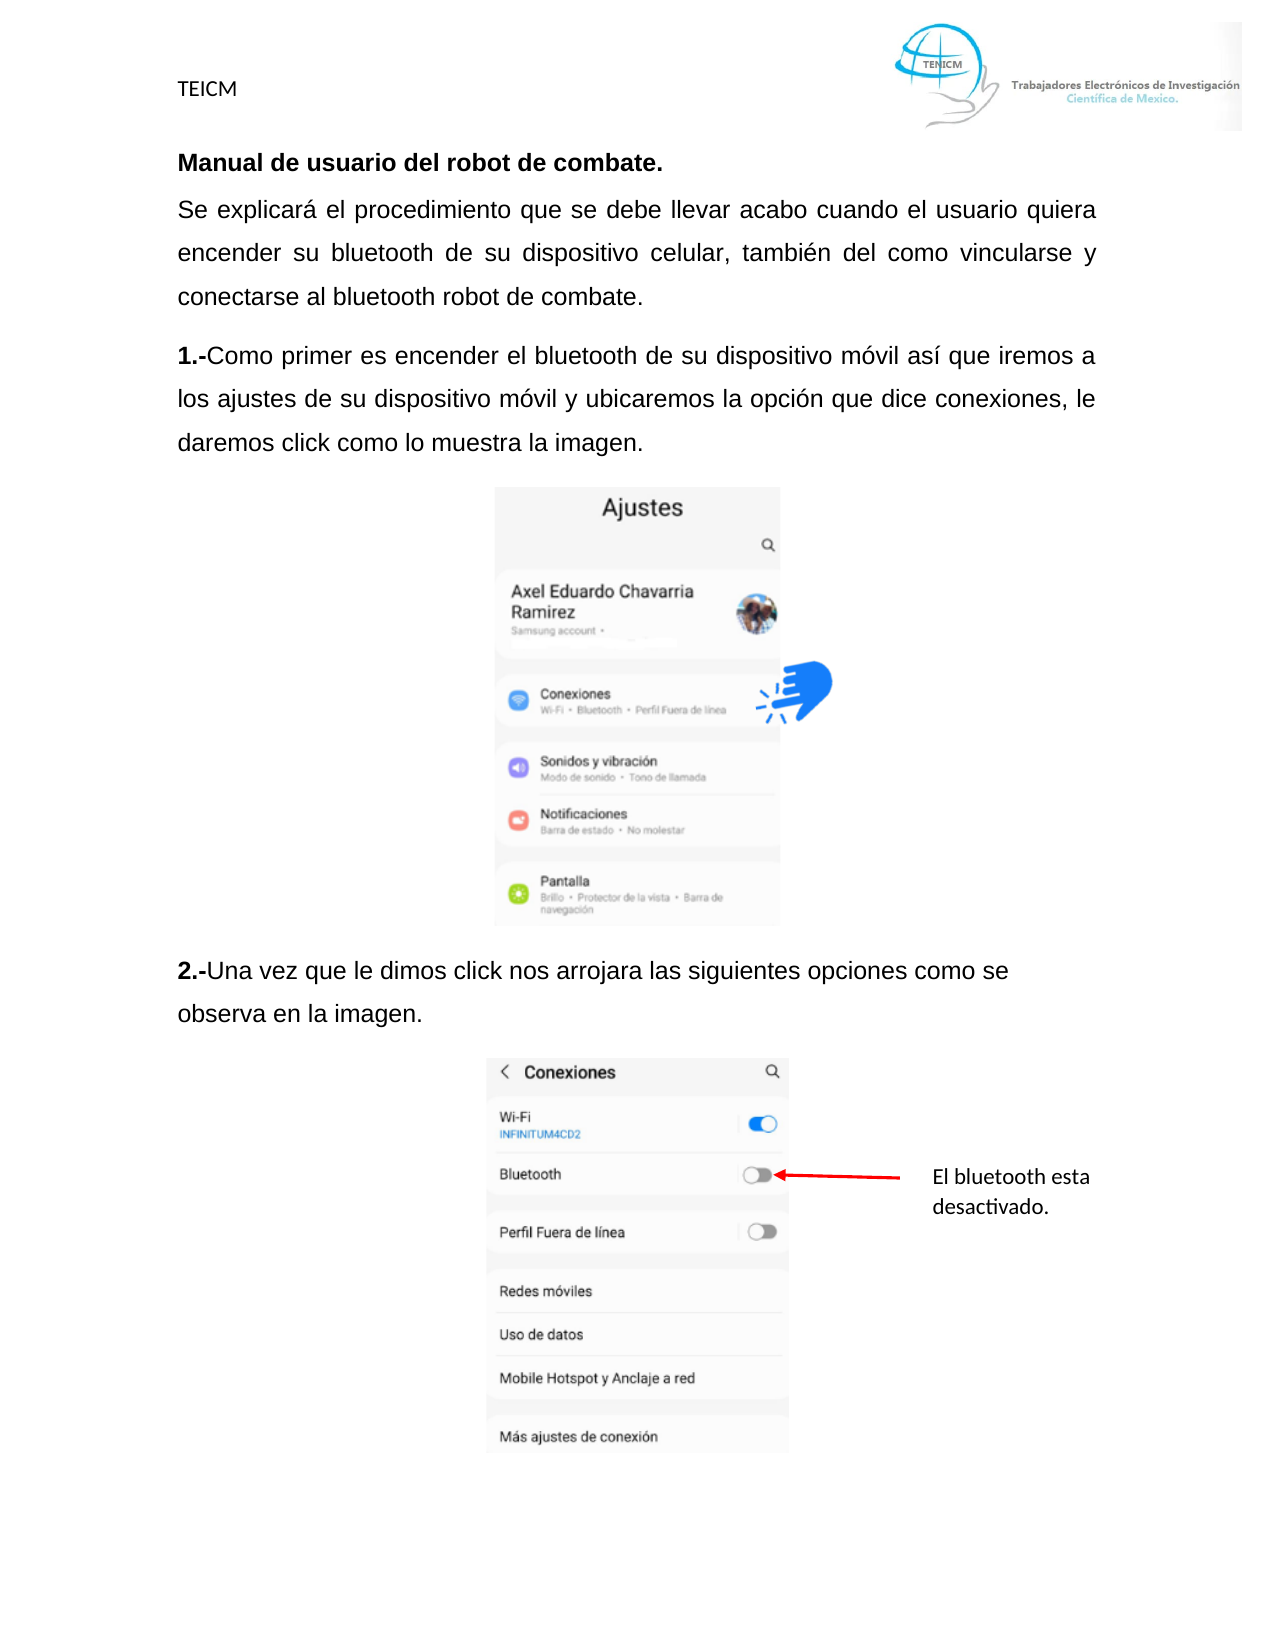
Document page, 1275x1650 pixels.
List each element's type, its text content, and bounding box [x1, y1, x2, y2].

text Manual de usuario del robot de combate. [177, 148, 1098, 176]
picture [486, 1058, 789, 1453]
text 2.-Una vez que le dimos click nos arrojara las siguientes opciones como se observa en la imagen. [177, 956, 1098, 1028]
text Se explicará el procedimiento que se debe llevar acabo cuando el usuario quiera encender su bluetooth de su dispositivo celular, también del como vincularse y conectarse al bluetooth robot de combate. [177, 195, 1098, 310]
picture [494, 487, 842, 926]
text 1.-Como primer es encender el bluetooth de su dispositivo móvil así que iremos a los ajustes de su dispositivo móvil y ubicaremos la opción que dice conexiones, le daremos click como lo muestra la imagen. [177, 341, 1098, 456]
